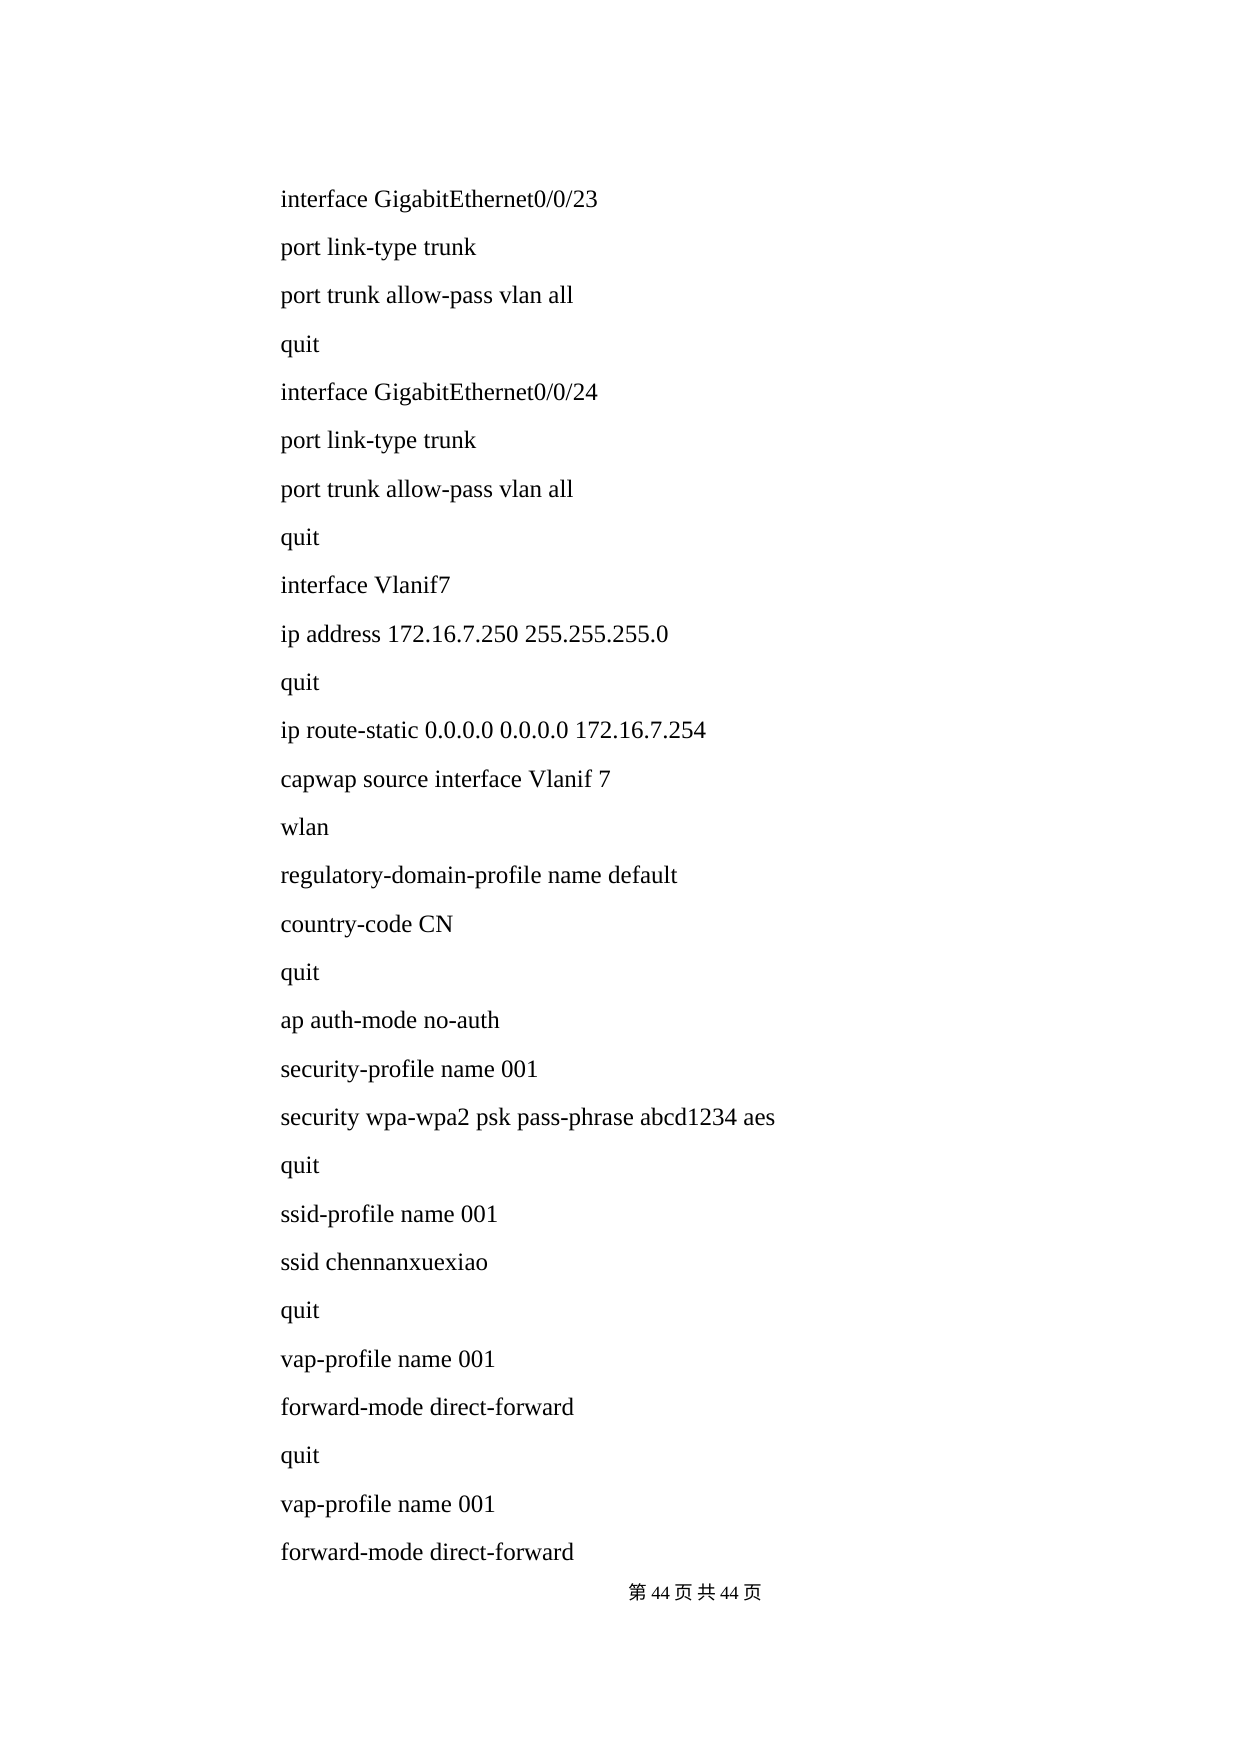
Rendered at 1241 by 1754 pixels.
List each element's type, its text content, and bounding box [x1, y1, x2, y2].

text quit [230, 954, 1122, 988]
text ip address 172.16.7.250 255.255.255.0 [230, 616, 1122, 650]
text interface Vlanif7 [230, 568, 1122, 602]
text ip route-static 0.0.0.0 0.0.0.0 172.16.7.254 [230, 713, 1122, 747]
text vap-profile name 001 [230, 1341, 1122, 1375]
text country-code CN [230, 906, 1122, 940]
text security-profile name 001 [230, 1051, 1122, 1085]
text quit [230, 326, 1122, 360]
text quit [230, 1148, 1122, 1182]
text quit [230, 1293, 1122, 1327]
text port trunk allow-pass vlan all [230, 278, 1122, 312]
text ssid chennanxuexiao [230, 1244, 1122, 1278]
text forward-mode direct-forward [230, 1534, 1122, 1568]
text port link-type trunk [230, 229, 1122, 263]
text forward-mode direct-forward [230, 1389, 1122, 1423]
text vap-profile name 001 [230, 1486, 1122, 1520]
text quit [230, 664, 1122, 698]
text interface GigabitEthernet0/0/24 [230, 374, 1122, 408]
text wlan [230, 809, 1122, 843]
text quit [230, 1438, 1122, 1472]
text capwap source interface Vlanif 7 [230, 761, 1122, 795]
text quit [230, 519, 1122, 553]
text ssid-profile name 001 [230, 1196, 1122, 1230]
text regulatory-domain-profile name default [230, 858, 1122, 892]
text port link-type trunk [230, 423, 1122, 457]
text interface GigabitEthernet0/0/23 [230, 181, 1122, 215]
text port trunk allow-pass vlan all [230, 471, 1122, 505]
text ap auth-mode no-auth [230, 1003, 1122, 1037]
text security wpa-wpa2 psk pass-phrase abcd1234 aes [230, 1099, 1122, 1133]
